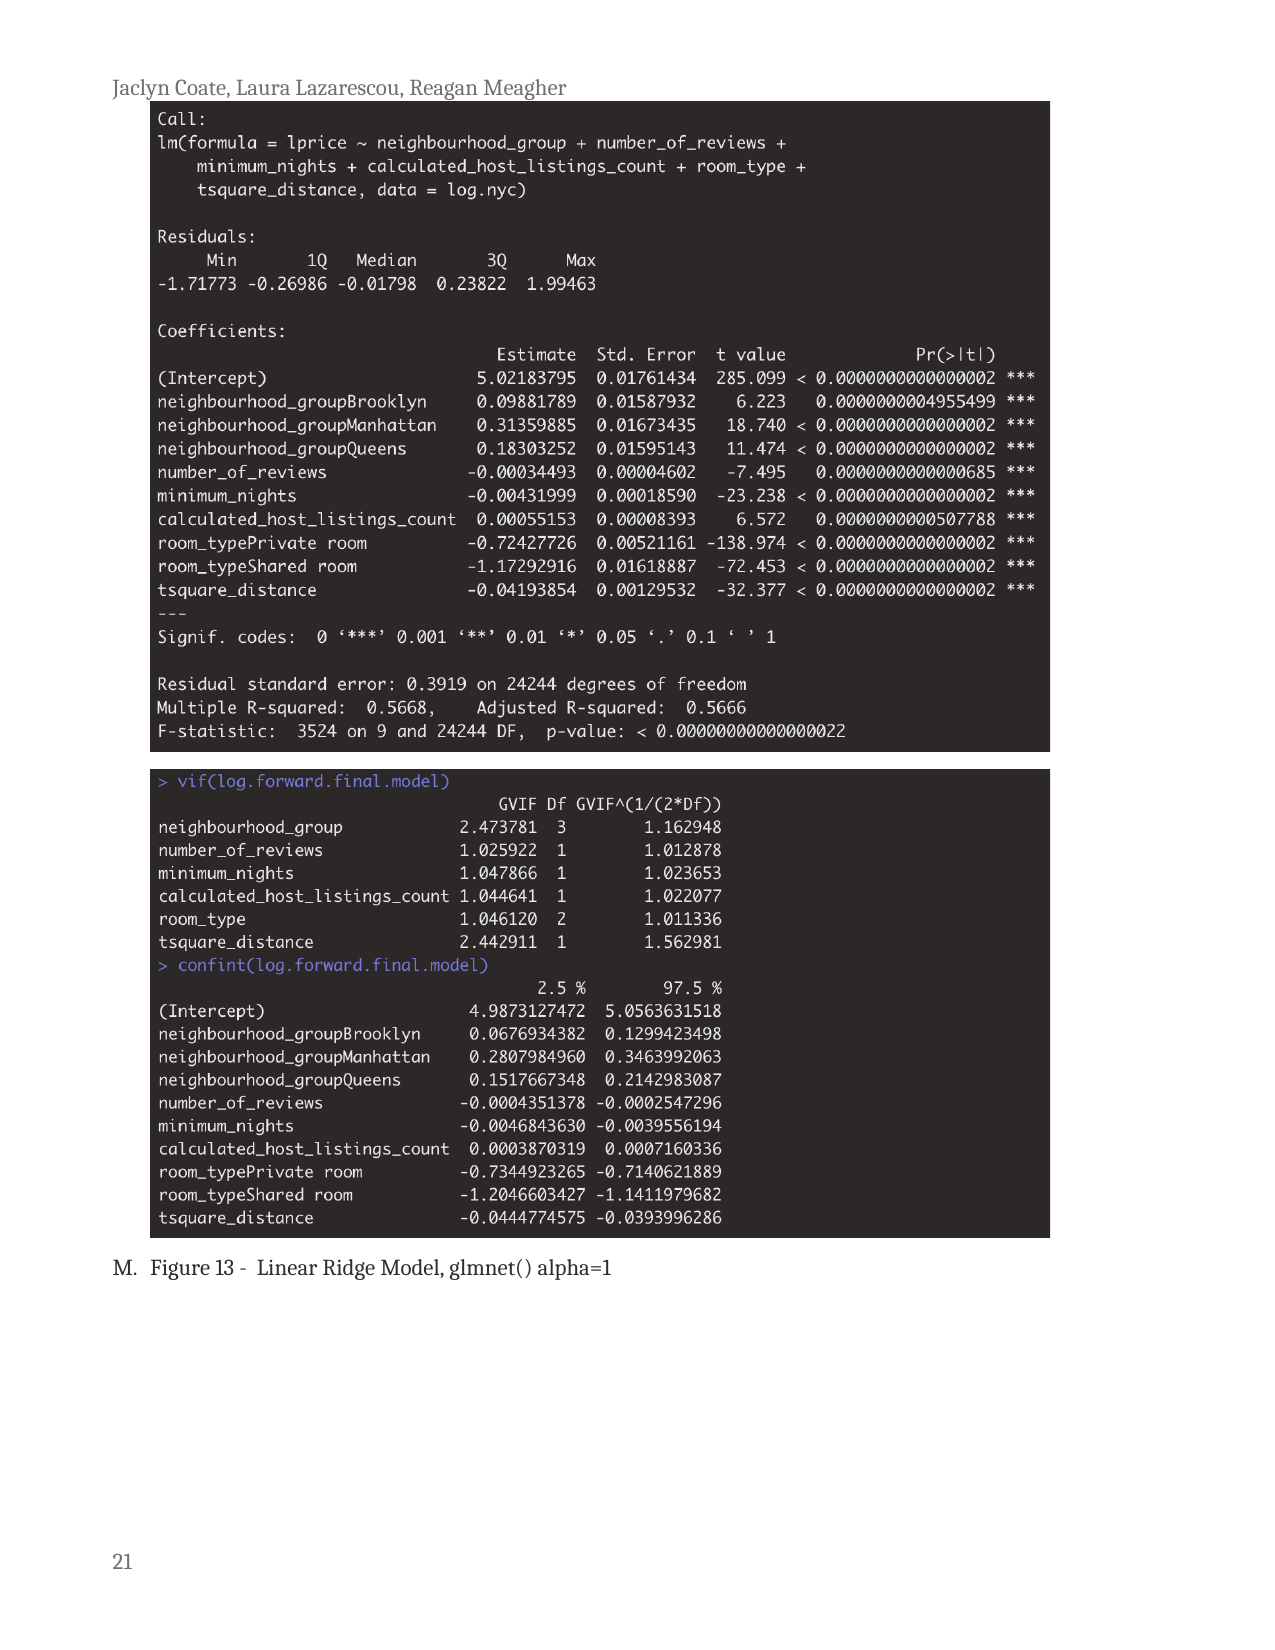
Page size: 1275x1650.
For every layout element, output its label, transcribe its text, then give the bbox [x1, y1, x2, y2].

picture [150, 769, 1050, 1238]
picture [150, 101, 1050, 752]
subtitle Figure 13 - Linear Ridge Model, glmnet() alpha=1 [112, 1255, 1200, 1281]
